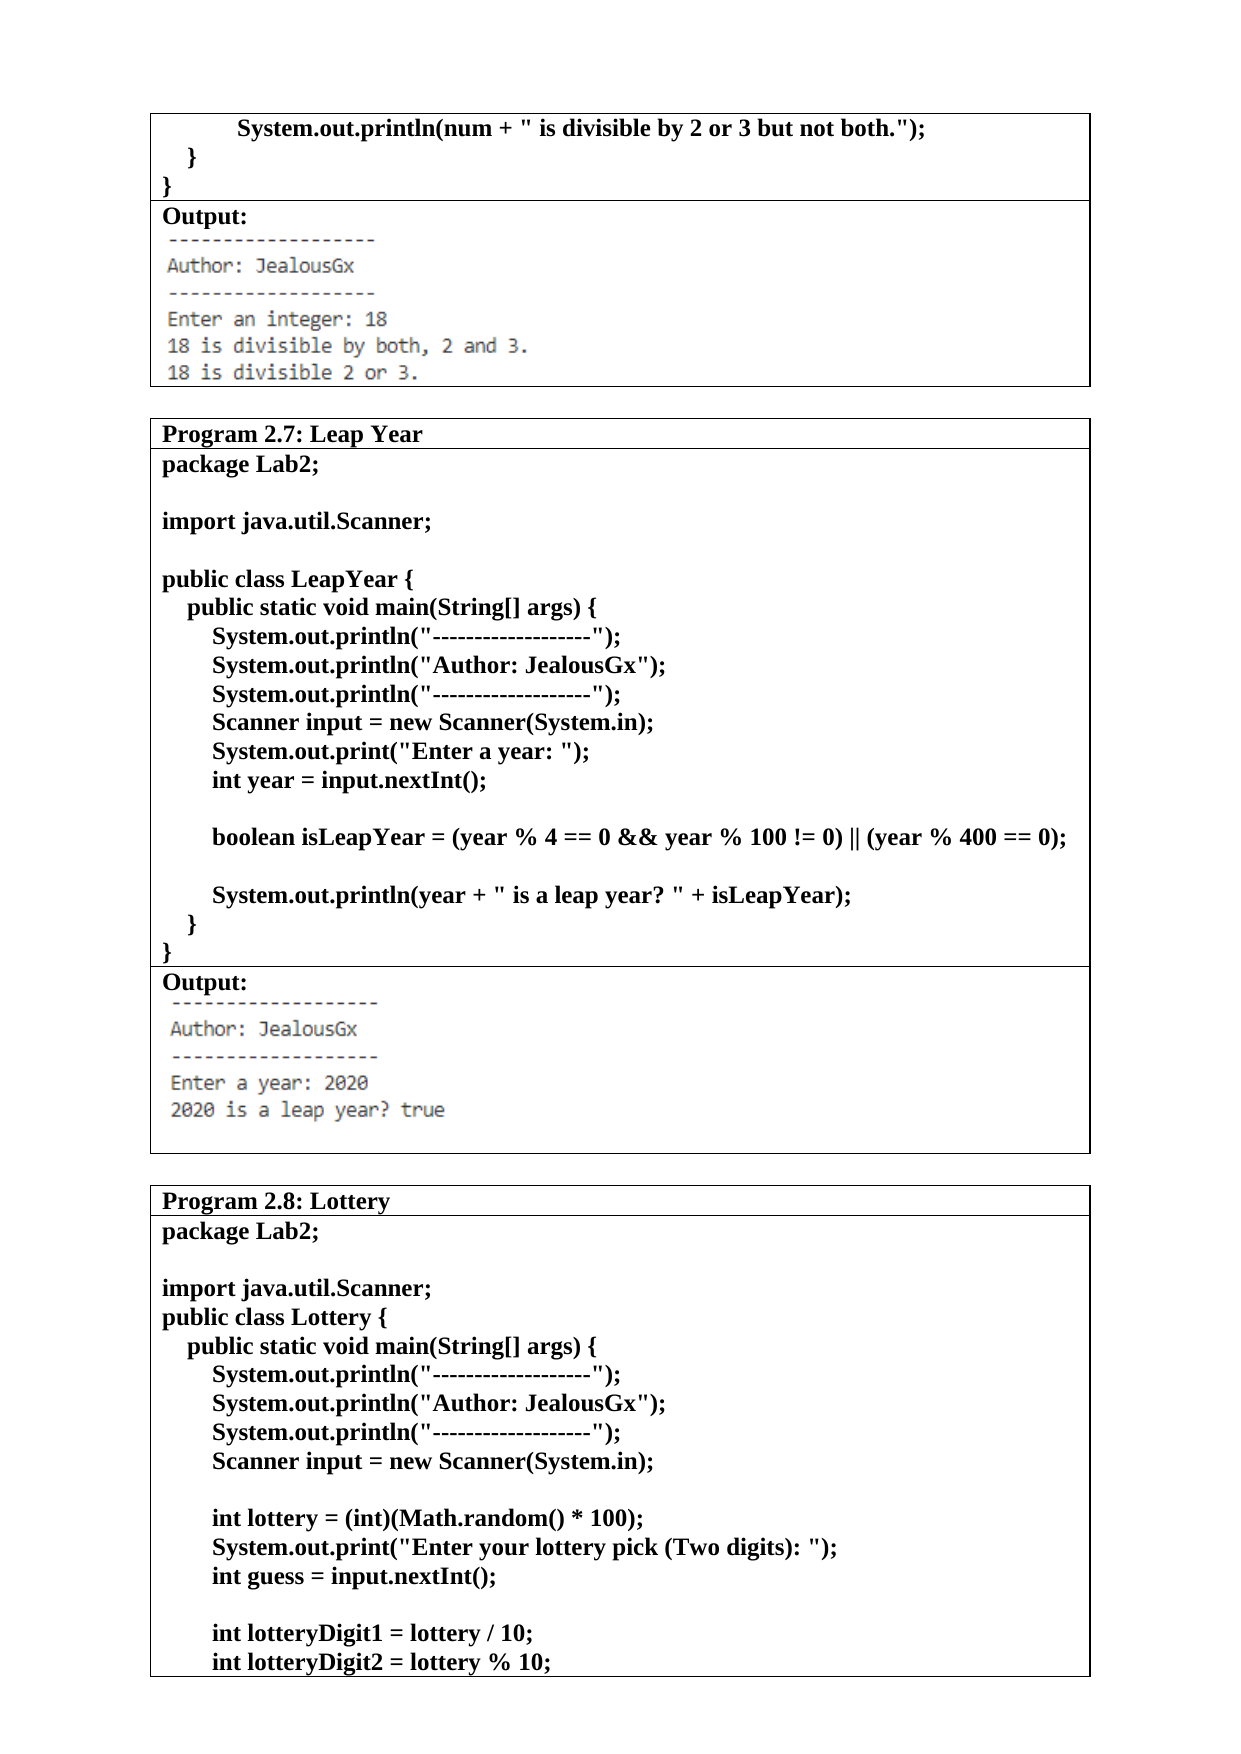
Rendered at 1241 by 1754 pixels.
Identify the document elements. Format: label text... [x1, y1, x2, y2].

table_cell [151, 114, 1089, 200]
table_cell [151, 1216, 1089, 1676]
table_cell package Lab2; import java.util.Scanner; public class LeapYear { public static void main(String[] args) { System.out.println("-------------------"); System.out.println("Author: JealousGx"); System.out.println("-------------------"); Scanner input = new Scanner(System.in); System.out.print("Enter a year: "); int year = input.nextInt(); boolean isLeapYear = (year % 4 == 0 && year % 100 != 0) || (year % 400 == 0); System.out.println(year + " is a leap year? " + isLeapYear); } } [151, 449, 1089, 966]
picture [161, 996, 454, 1125]
picture [161, 229, 531, 386]
table_cell Output: [151, 201, 1089, 386]
table_header Program 2.8: Lottery [151, 1186, 1089, 1215]
table_cell Output: [151, 967, 1089, 1153]
table_header Program 2.7: Leap Year [151, 419, 1089, 448]
